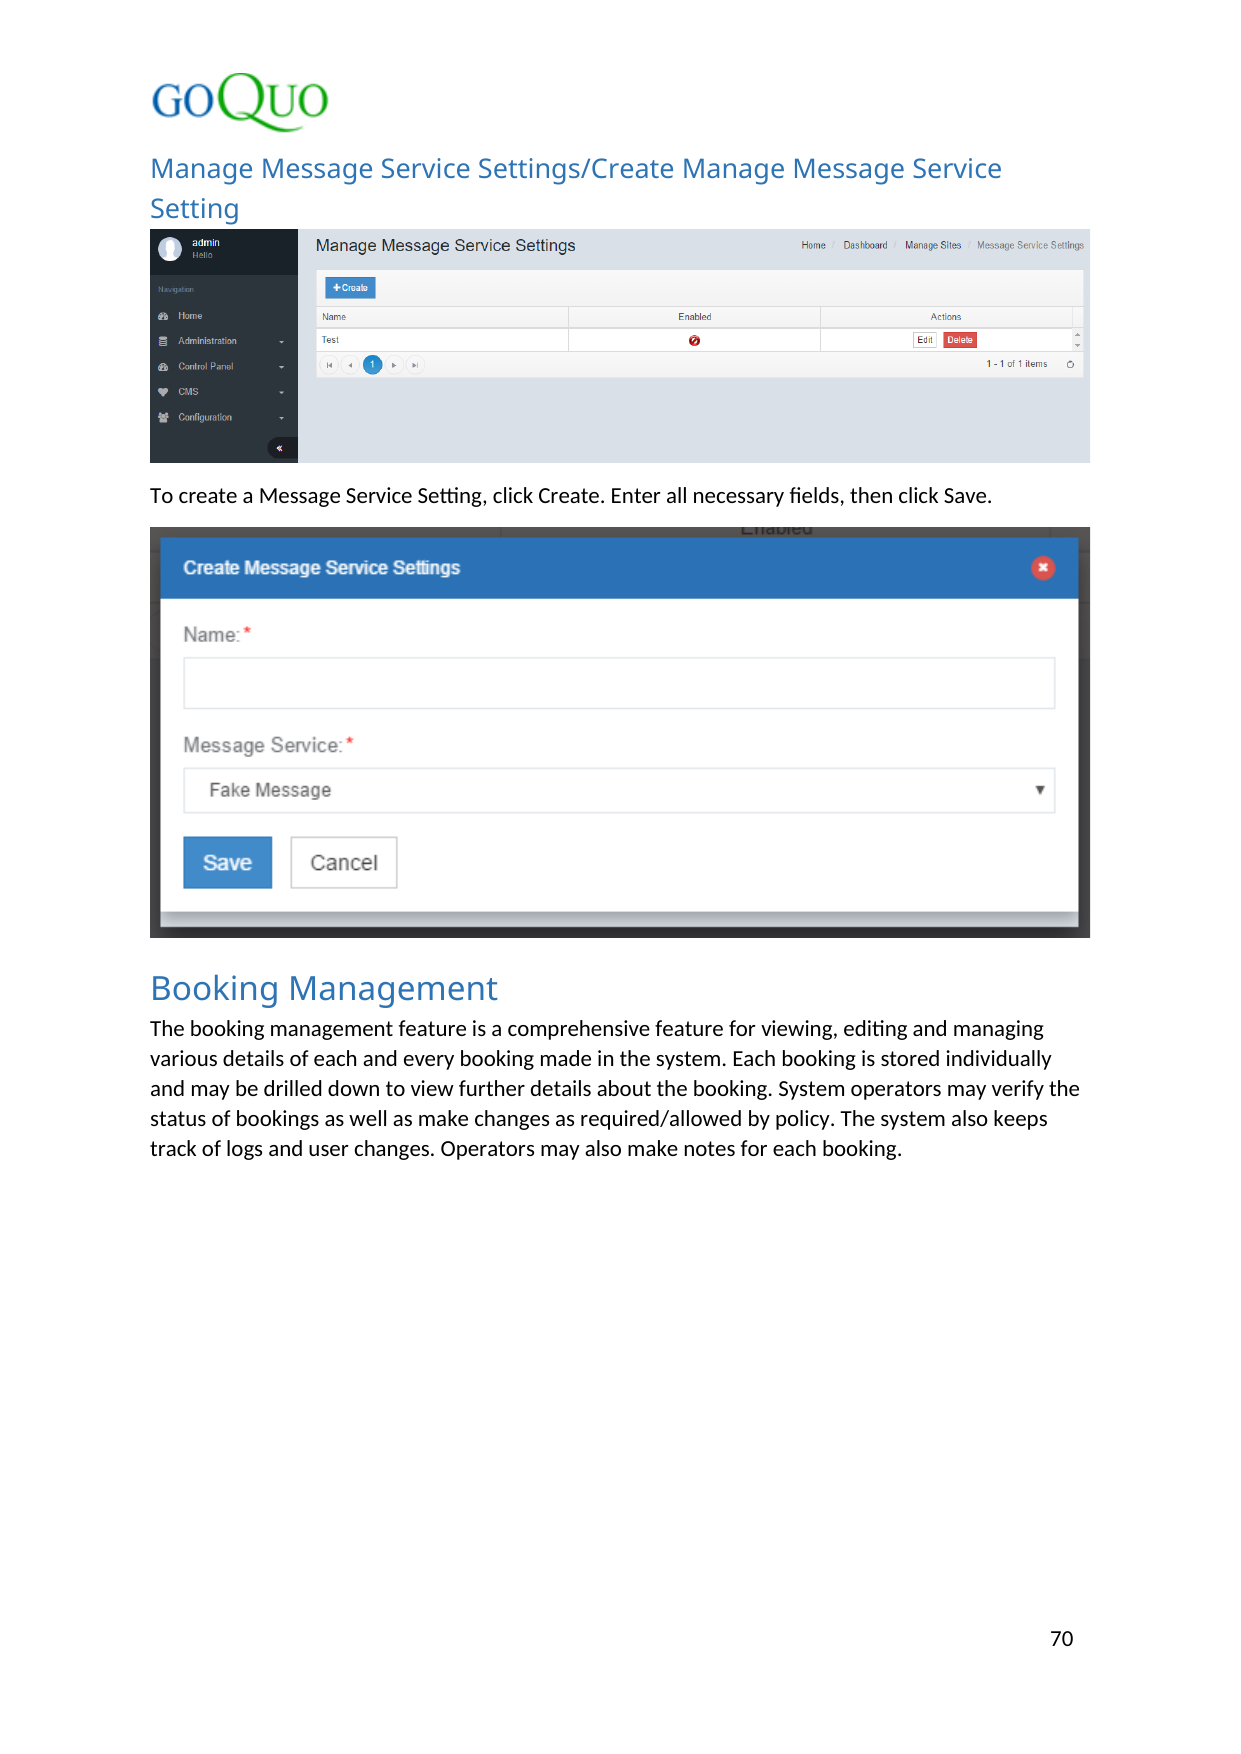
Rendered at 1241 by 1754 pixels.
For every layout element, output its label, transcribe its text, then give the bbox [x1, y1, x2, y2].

text To create a Message Service Setting, click Create. Enter all necessary fields, then click Save. [150, 481, 1090, 509]
picture [150, 229, 1091, 463]
text The booking management feature is a comprehensive feature for viewing, editing and managing various details of each and every booking made in the system. Each booking is stored individually and may be drilled down to view further details about the booking. System operators may verify the status of bookings as well as make changes as required/allowed by policy. The system also keeps track of logs and user changes. Operators may also make notes for each booking. [150, 1014, 1090, 1163]
subtitle Booking Management [150, 965, 1090, 1010]
picture [150, 527, 1091, 938]
subtitle Manage Message Service Settings/Create Manage Message Service Setting [150, 150, 1090, 227]
picture [150, 73, 330, 134]
